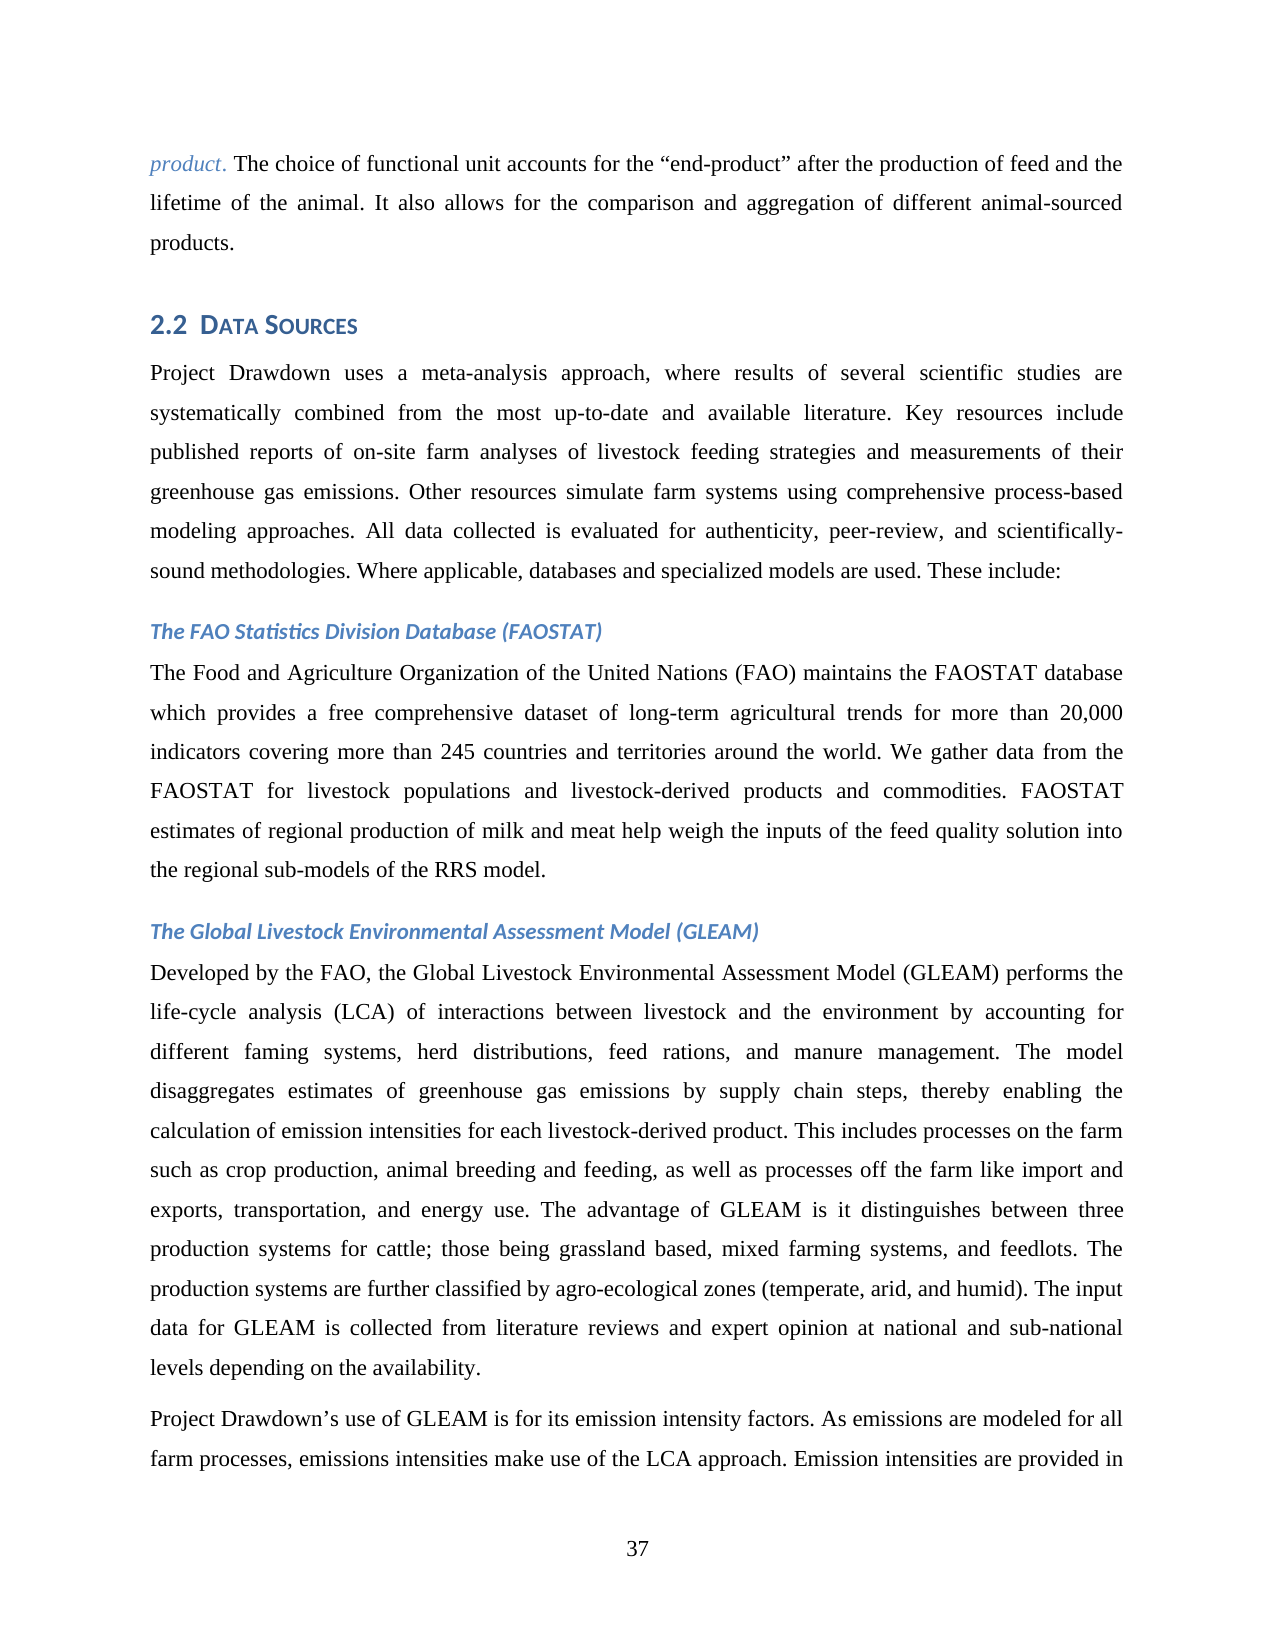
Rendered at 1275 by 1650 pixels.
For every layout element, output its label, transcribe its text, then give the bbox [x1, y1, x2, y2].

subtitle The FAO Statistics Division Database (FAOSTAT) [150, 617, 1125, 645]
text Project Drawdown uses a meta-analysis approach, where results of several scientific studies are systematically combined from the most up-to-date and available literature. Key resources include published reports of on-site farm analyses of livestock feeding strategies and measurements of their greenhouse gas emissions. Other resources simulate farm systems using comprehensive process-based modeling approaches. All data collected is evaluated for authenticity, peer-review, and scientifically-sound methodologies. Where applicable, databases and specialized models are used. These include: [150, 359, 1125, 583]
subtitle Data Sources [150, 306, 1125, 342]
text The Food and Agriculture Organization of the United Nations (FAO) maintains the FAOSTAT database which provides a free comprehensive dataset of long-term agricultural trends for more than 20,000 indicators covering more than 245 countries and territories around the world. We gather data from the FAOSTAT for livestock populations and livestock-derived products and commodities. FAOSTAT estimates of regional production of milk and meat help weigh the inputs of the feed quality solution into the regional sub-models of the RRS model. [150, 659, 1125, 883]
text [150, 1406, 1125, 1471]
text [150, 150, 1125, 255]
text Developed by the FAO, the Global Livestock Environmental Assessment Model (GLEAM) performs the life-cycle analysis (LCA) of interactions between livestock and the environment by accounting for different faming systems, herd distributions, feed rations, and manure management. The model disaggregates estimates of greenhouse gas emissions by supply chain steps, thereby enabling the calculation of emission intensities for each livestock-derived product. This includes processes on the farm such as crop production, animal breeding and feeding, as well as processes off the farm like import and exports, transportation, and energy use. The advantage of GLEAM is it distinguishes between three production systems for cattle; those being grassland based, mixed farming systems, and feedlots. The production systems are further classified by agro-ecological zones (temperate, arid, and humid). The input data for GLEAM is collected from literature reviews and expert opinion at national and sub-national levels depending on the availability. [150, 959, 1125, 1380]
subtitle The Global Livestock Environmental Assessment Model (GLEAM) [150, 917, 1125, 945]
